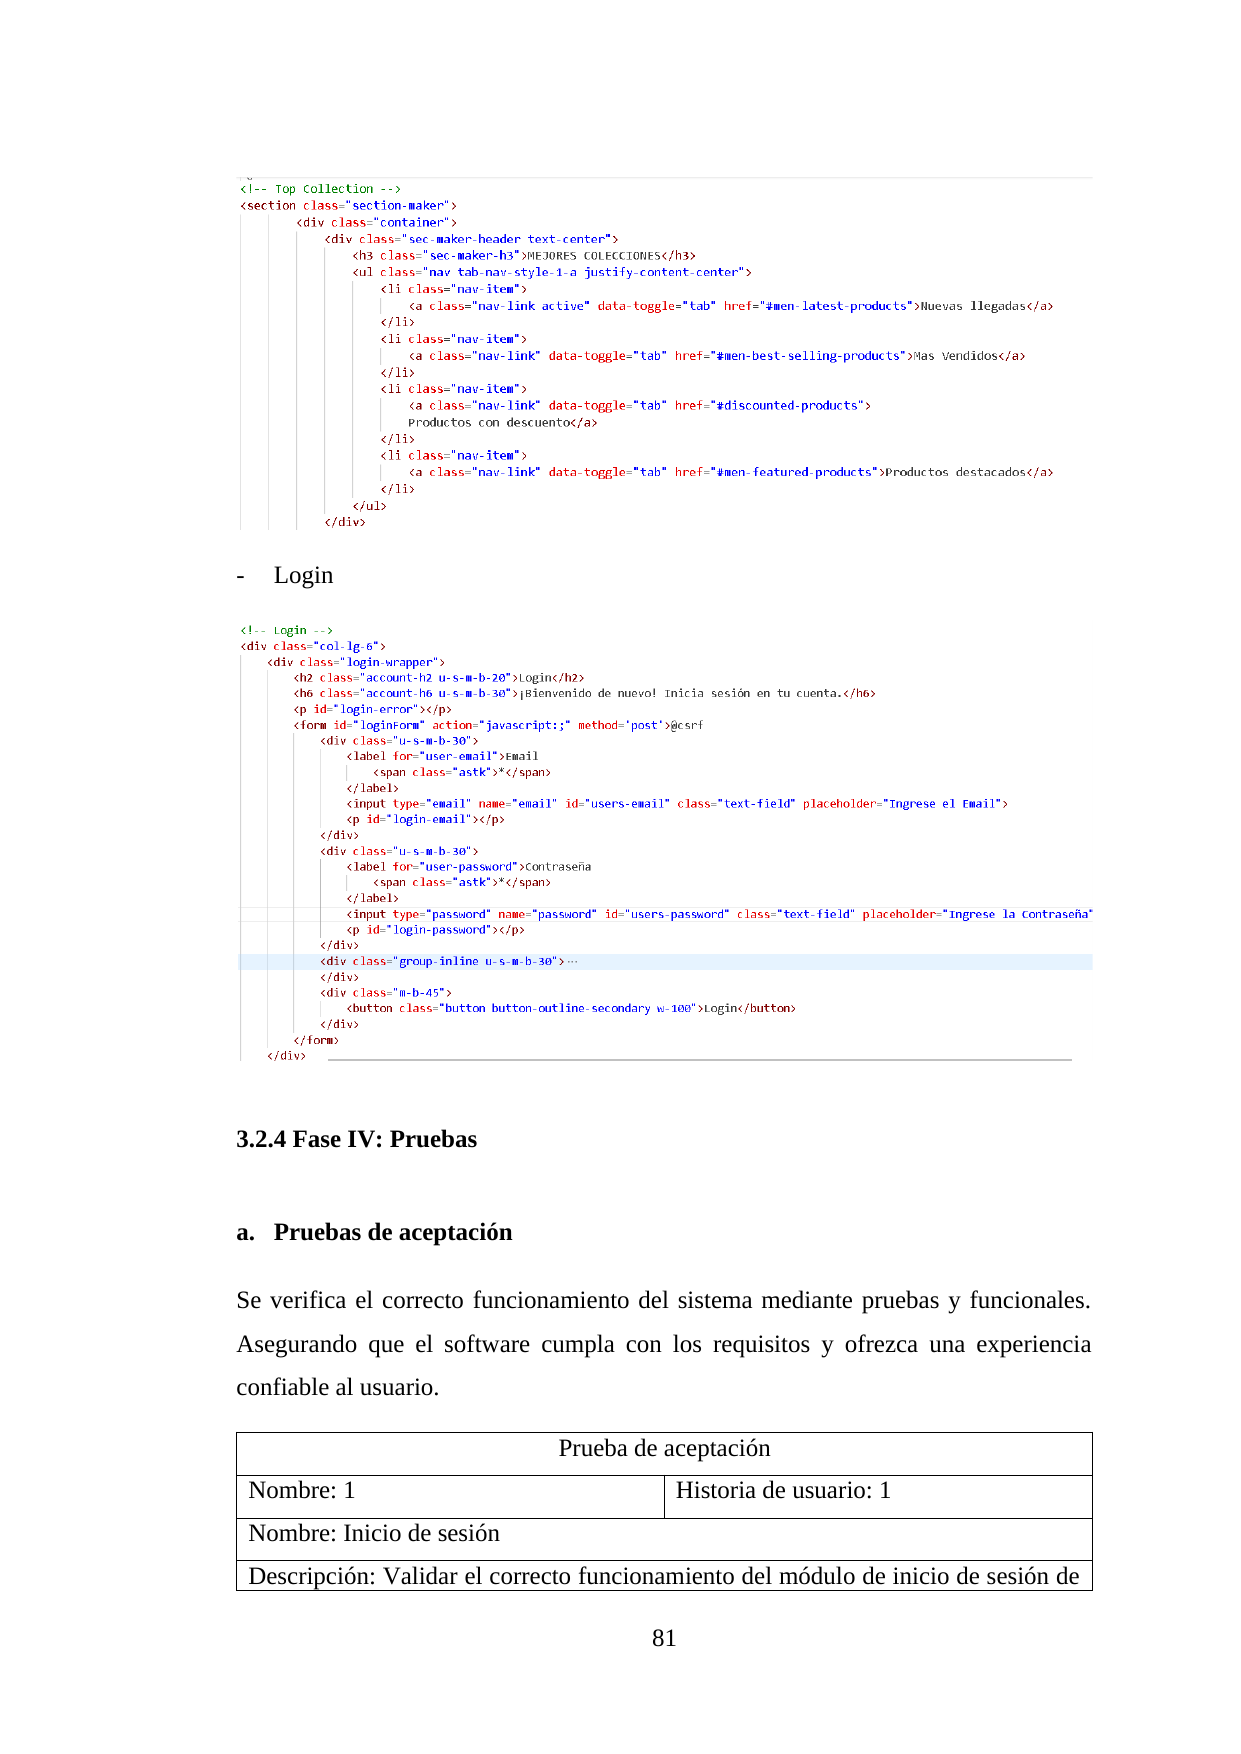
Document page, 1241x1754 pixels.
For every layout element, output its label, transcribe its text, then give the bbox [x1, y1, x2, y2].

picture [236, 177, 1093, 530]
subtitle Pruebas de aceptación [236, 1217, 1092, 1246]
table_cell Nombre: Inicio de sesión [237, 1519, 1092, 1560]
subtitle Fase IV: Pruebas [236, 1124, 1092, 1153]
text Se verifica el correcto funcionamiento del sistema mediante pruebas y funcionales. Asegurando que el software cumpla con los requisitos y ofrezca una experiencia confiable al usuario. [236, 1286, 1092, 1401]
list Login [236, 561, 1092, 589]
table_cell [237, 1561, 1092, 1590]
table_header Prueba de aceptación [237, 1433, 1092, 1474]
picture [236, 620, 1093, 1061]
table_cell Historia de usuario: 1 [665, 1476, 1092, 1517]
table_cell Nombre: 1 [237, 1476, 664, 1517]
